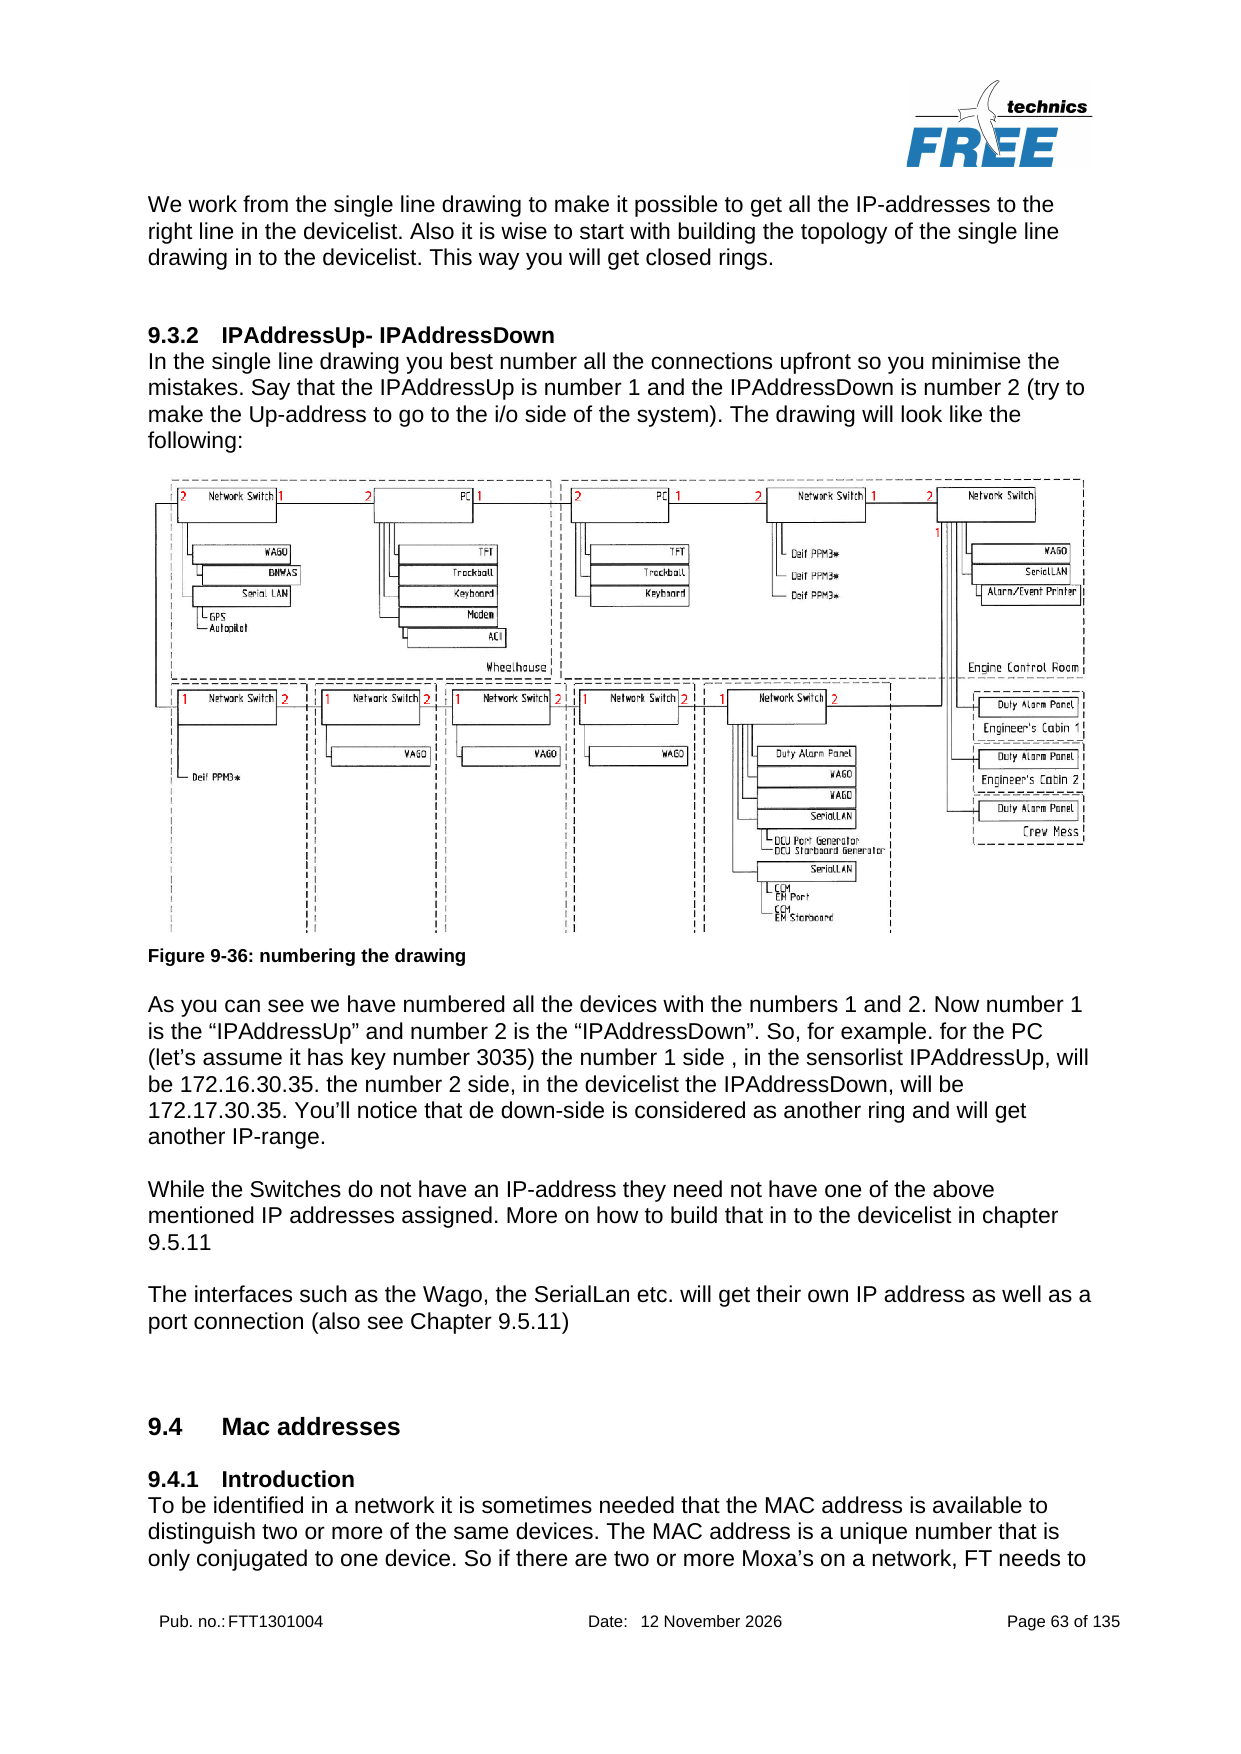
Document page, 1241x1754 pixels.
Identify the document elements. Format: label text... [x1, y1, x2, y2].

text We work from the single line drawing to make it possible to get all the IP-addresses to the right line in the devicelist. Also it is wise to start with building the topology of the single line drawing in to the devicelist. This way you will get closed rings. [148, 191, 1093, 270]
picture [147, 453, 1093, 933]
subtitle IPAddressUp- IPAddressDown [148, 322, 1093, 348]
text While the Switches do not have an IP-address they need not have one of the above mentioned IP addresses assigned. More on how to build that in to the devicelist in chapter [148, 1176, 1093, 1229]
subtitle Mac addresses [148, 1412, 1093, 1441]
text In the single line drawing you best number all the connections upfront so you minimise the mistakes. Say that the IPAddressUp is number 1 and the IPAddressDown is number 2 (try to make the Up-address to go to the i/o side of the system). The drawing will look like the following: [148, 348, 1093, 453]
subtitle Introduction [148, 1466, 1093, 1492]
text 9.5.11 [148, 1229, 1093, 1255]
picture [906, 80, 1093, 167]
text As you can see we have numbered all the devices with the numbers 1 and 2. Now number 1 is the “IPAddressUp” and number 2 is the “IPAddressDown”. So, for example. for the PC (let’s assume it has key number 3035) the number 1 side , in the sensorlist IPAddressUp, will be 172.16.30.35. the number 2 side, in the devicelist the IPAddressDown, will be 172.17.30.35. You’ll notice that de down-side is considered as another ring and will get another IP-range. [148, 991, 1093, 1149]
text The interfaces such as the Wago, the SerialLan etc. will get their own IP address as well as a port connection (also see Chapter 9.5.11) [148, 1281, 1093, 1334]
